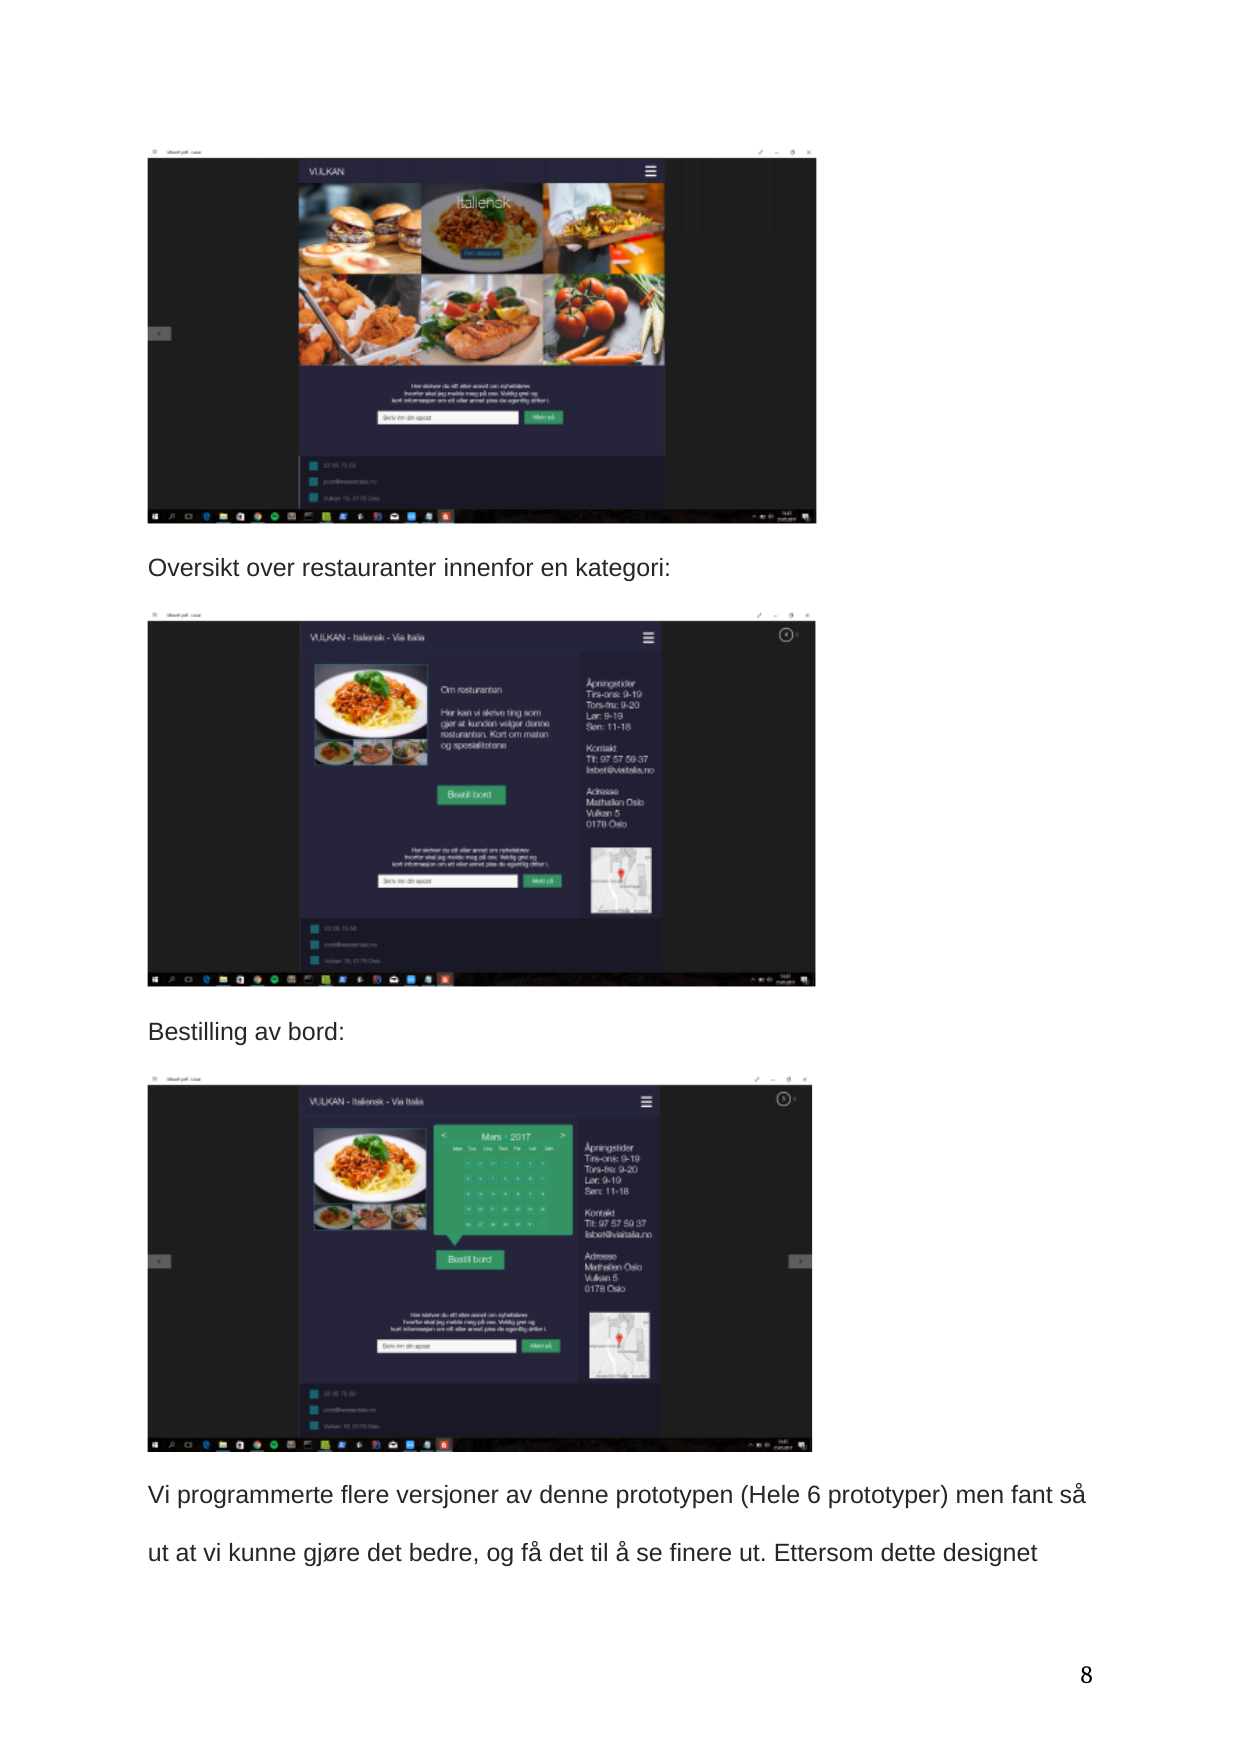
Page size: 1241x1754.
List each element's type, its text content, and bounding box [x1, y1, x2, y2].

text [148, 1480, 1093, 1566]
picture [147, 147, 817, 525]
text Oversikt over restauranter innenfor en kategori: [148, 553, 1093, 582]
picture [147, 611, 817, 988]
text Bestilling av bord: [148, 1017, 1093, 1046]
picture [147, 1074, 813, 1452]
